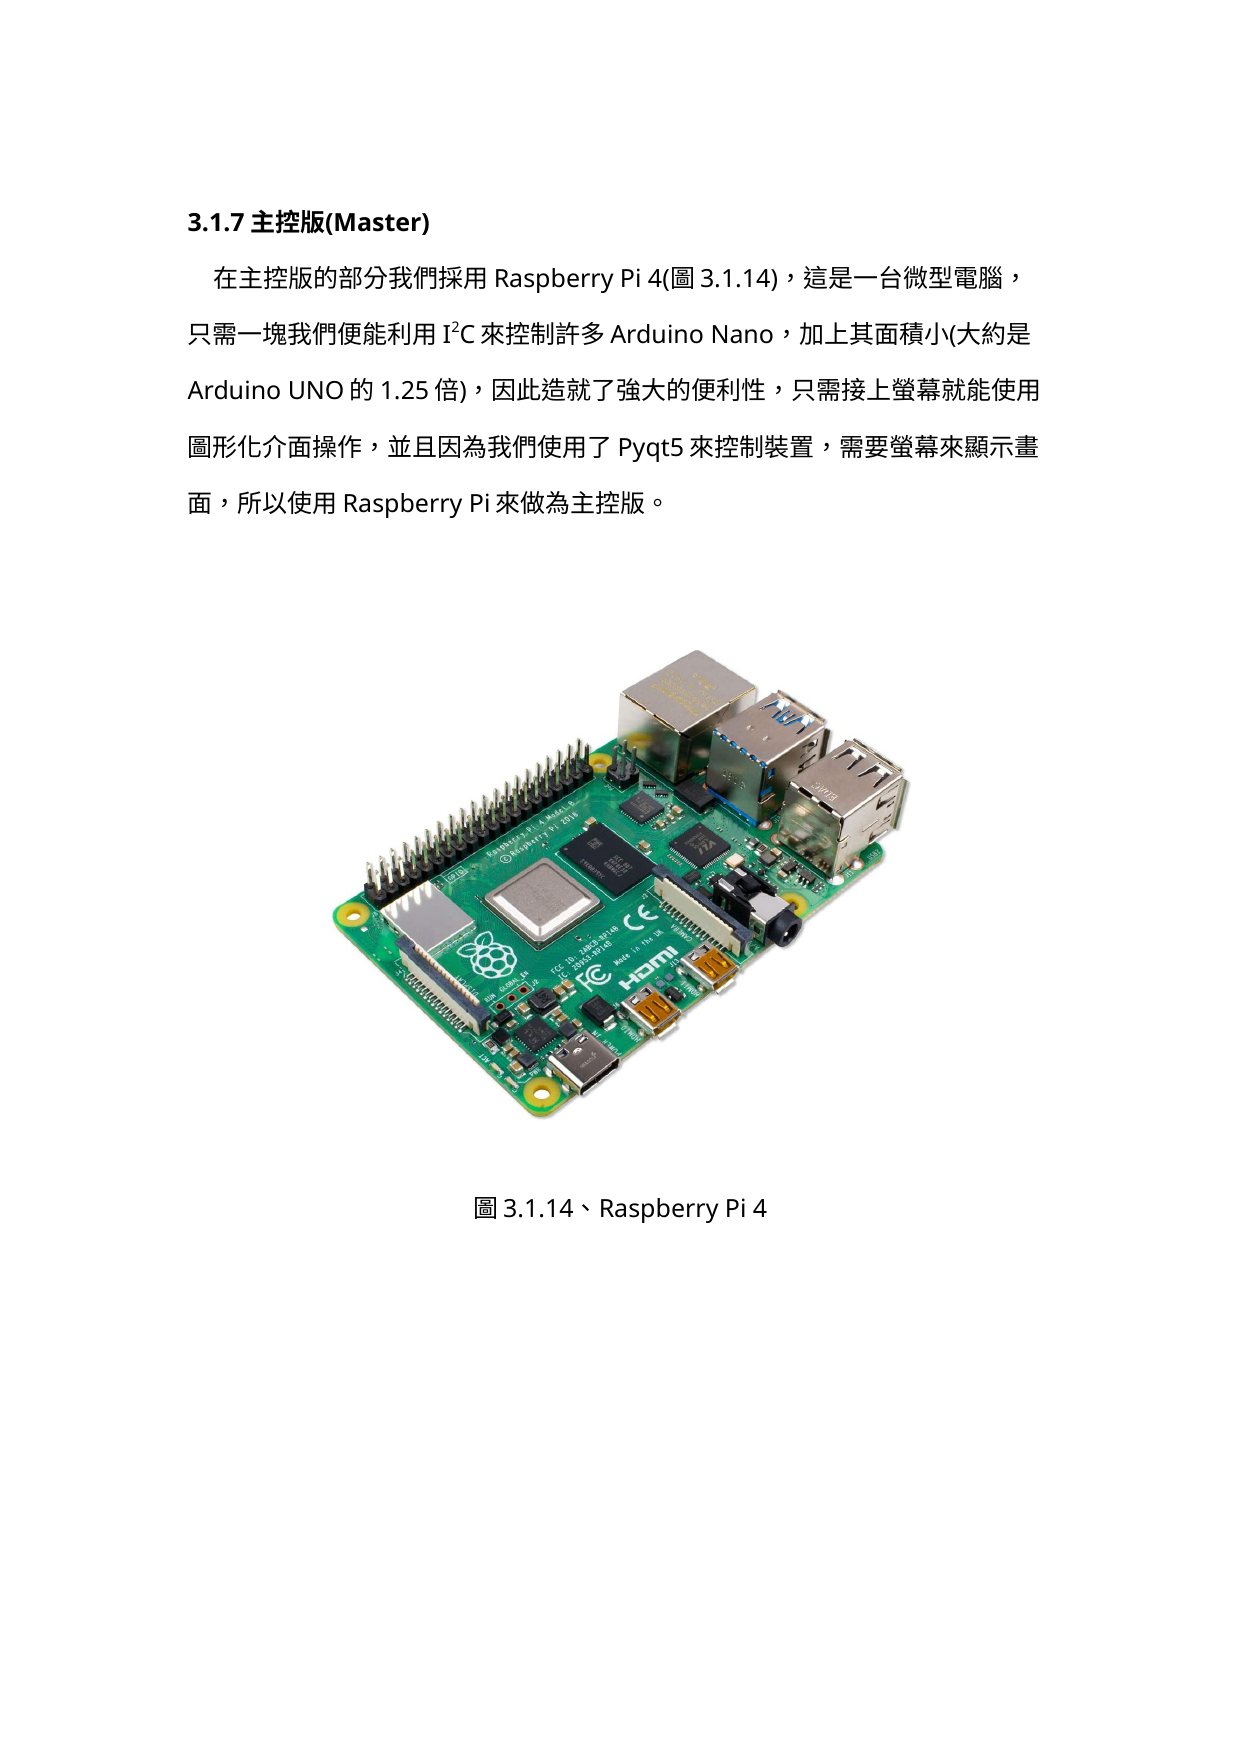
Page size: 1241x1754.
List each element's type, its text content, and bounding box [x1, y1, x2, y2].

picture [328, 647, 912, 1121]
text 圖3.1.14、Raspberry Pi 4 [187, 1187, 1053, 1225]
text 3.1.7主控版(Master) [187, 202, 1053, 239]
text 在主控版的部分我們採用Raspberry Pi 4(圖3.1.14)，這是一台微型電腦，只需一塊我們便能利用I2C來控制許多Arduino Nano，加上其面積小(大約是Arduino UNO的1.25倍)，因此造就了強大的便利性，只需接上螢幕就能使用圖形化介面操作，並且因為我們使用了Pyqt5來控制裝置，需要螢幕來顯示畫面，所以使用Raspberry Pi來做為主控版。 [187, 258, 1053, 520]
